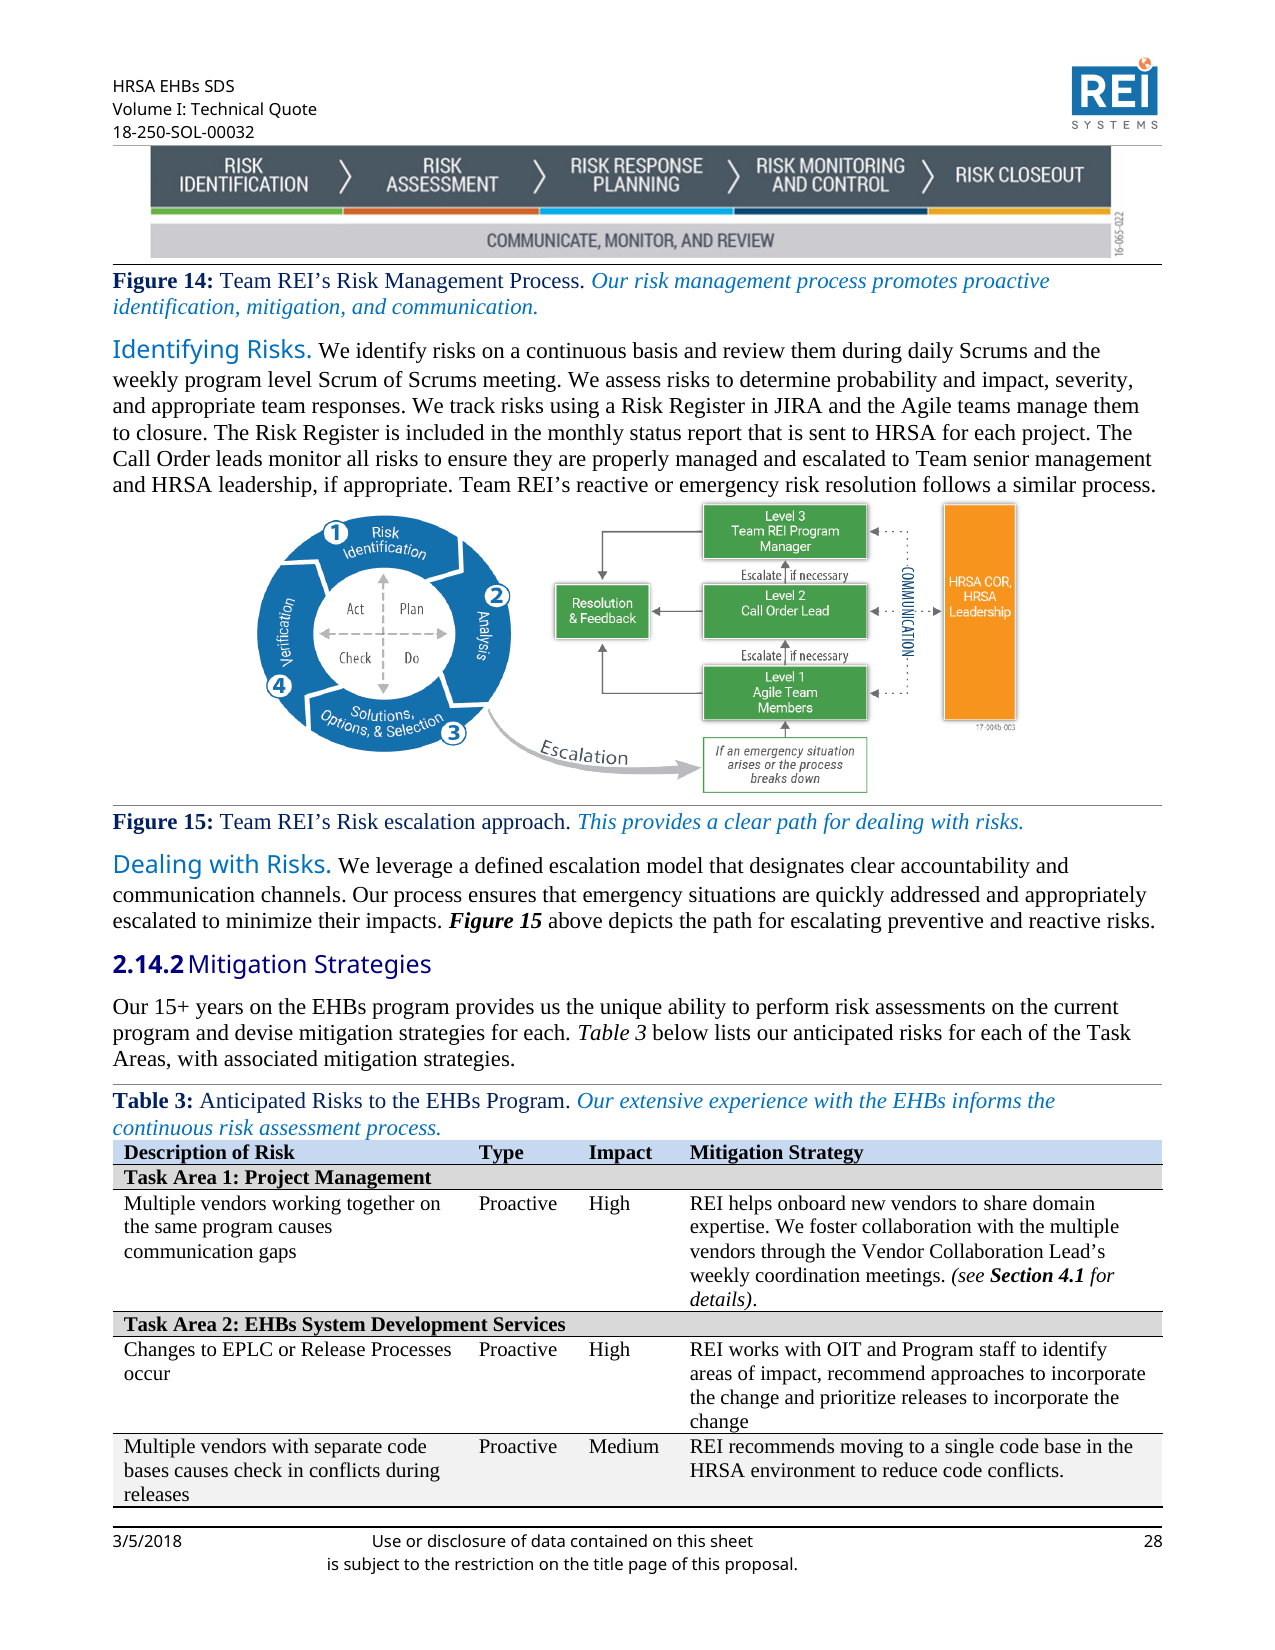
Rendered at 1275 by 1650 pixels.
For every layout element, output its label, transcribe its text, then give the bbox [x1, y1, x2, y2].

text Table 3: Anticipated Risks to the EHBs Program. Our extensive experience with the EHBs informs the continuous risk assessment process. [112, 1085, 1162, 1140]
subtitle Mitigation Strategies [112, 946, 1162, 980]
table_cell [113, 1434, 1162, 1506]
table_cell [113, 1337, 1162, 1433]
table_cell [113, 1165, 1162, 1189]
picture [252, 497, 1023, 793]
text Our 15+ years on the EHBs program provides us the unique ability to perform risk assessments on the current program and devise mitigation strategies for each. Table 3 below lists our anticipated risks for each of the Task Areas, with associated mitigation strategies. [112, 993, 1162, 1072]
text Figure 14: Team REI’s Risk Management Process. Our risk management process promotes proactive identification, mitigation, and communication. [112, 265, 1162, 319]
picture [1070, 55, 1160, 131]
text Dealing with Risks. We leverage a defined escalation model that designates clear accountability and communication channels. Our process ensures that emergency situations are quickly addressed and appropriately escalated to minimize their impacts. Figure 15 above depicts the path for escalating preventive and reactive risks. [112, 847, 1162, 934]
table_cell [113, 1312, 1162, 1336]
text Identifying Risks. We identify risks on a continuous basis and review them during daily Scrums and the weekly program level Scrum of Scrums meeting. We assess risks to determine probability and impact, severity, and appropriate team responses. We track risks using a Risk Register in JIRA and the Agile teams manage them to closure. The Risk Register is included in the monthly status report that is sent to HRSA for each project. The Call Order leads monitor all risks to ensure they are properly managed and escalated to Team senior management and HRSA leadership, if appropriate. Team REI’s reactive or emergency risk resolution follows a similar process. [112, 332, 1162, 498]
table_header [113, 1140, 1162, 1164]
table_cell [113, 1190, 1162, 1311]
picture [150, 146, 1125, 258]
text Figure 15: Team REI’s Risk escalation approach. This provides a clear path for dealing with risks. [112, 806, 1162, 834]
